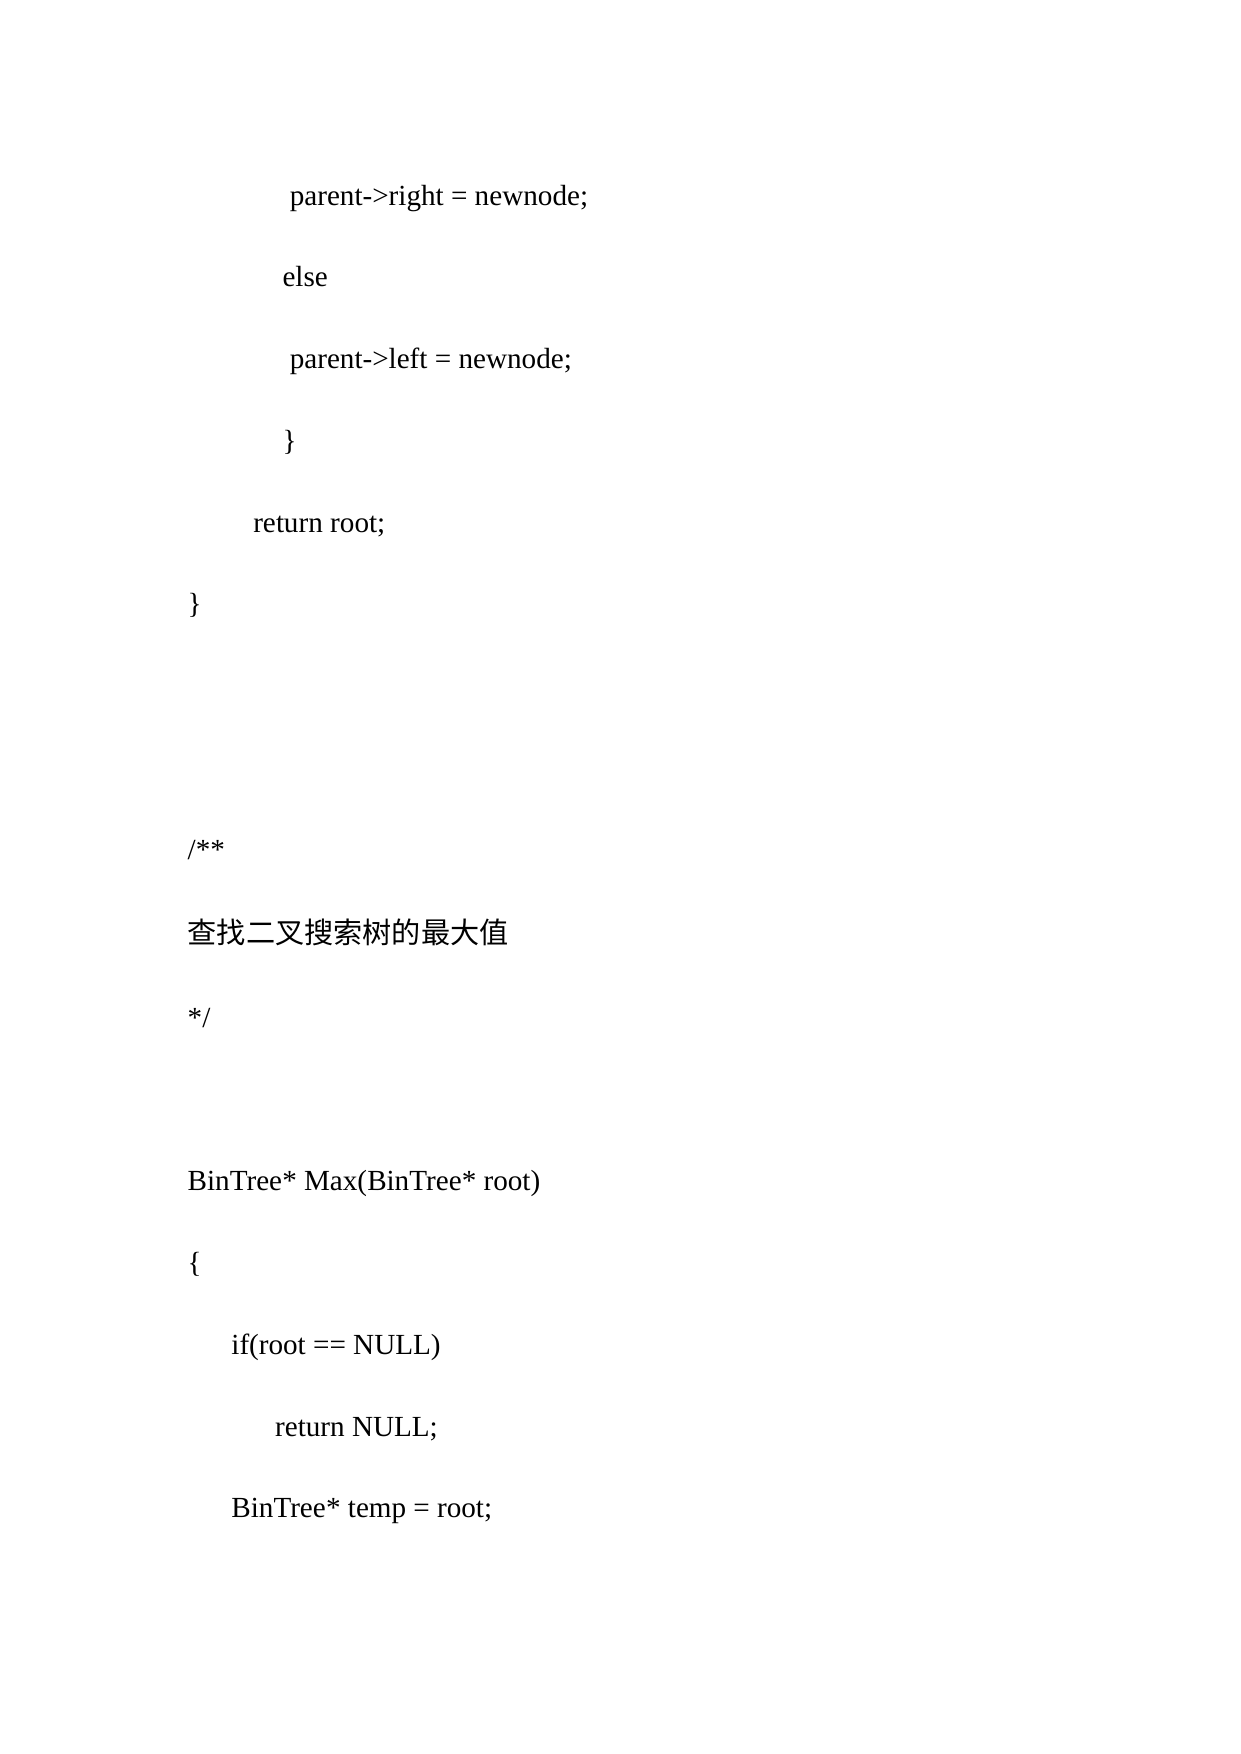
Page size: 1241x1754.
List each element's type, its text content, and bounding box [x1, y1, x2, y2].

text else [187, 244, 1053, 309]
text */ [187, 984, 1053, 1049]
text if(root == NULL) [187, 1311, 1053, 1376]
text parent->left = newnode; [187, 326, 1053, 391]
text /** [187, 816, 1053, 881]
text } [187, 407, 1053, 472]
text { [187, 1229, 1053, 1294]
text BinTree* Max(BinTree* root) [187, 1148, 1053, 1213]
text BinTree* temp = root; [187, 1475, 1053, 1540]
text return root; [187, 489, 1053, 554]
text return NULL; [187, 1393, 1053, 1458]
text } [187, 571, 1053, 636]
text parent->right = newnode; [187, 162, 1053, 227]
text 查找二叉搜索树的最大值 [187, 898, 1053, 963]
